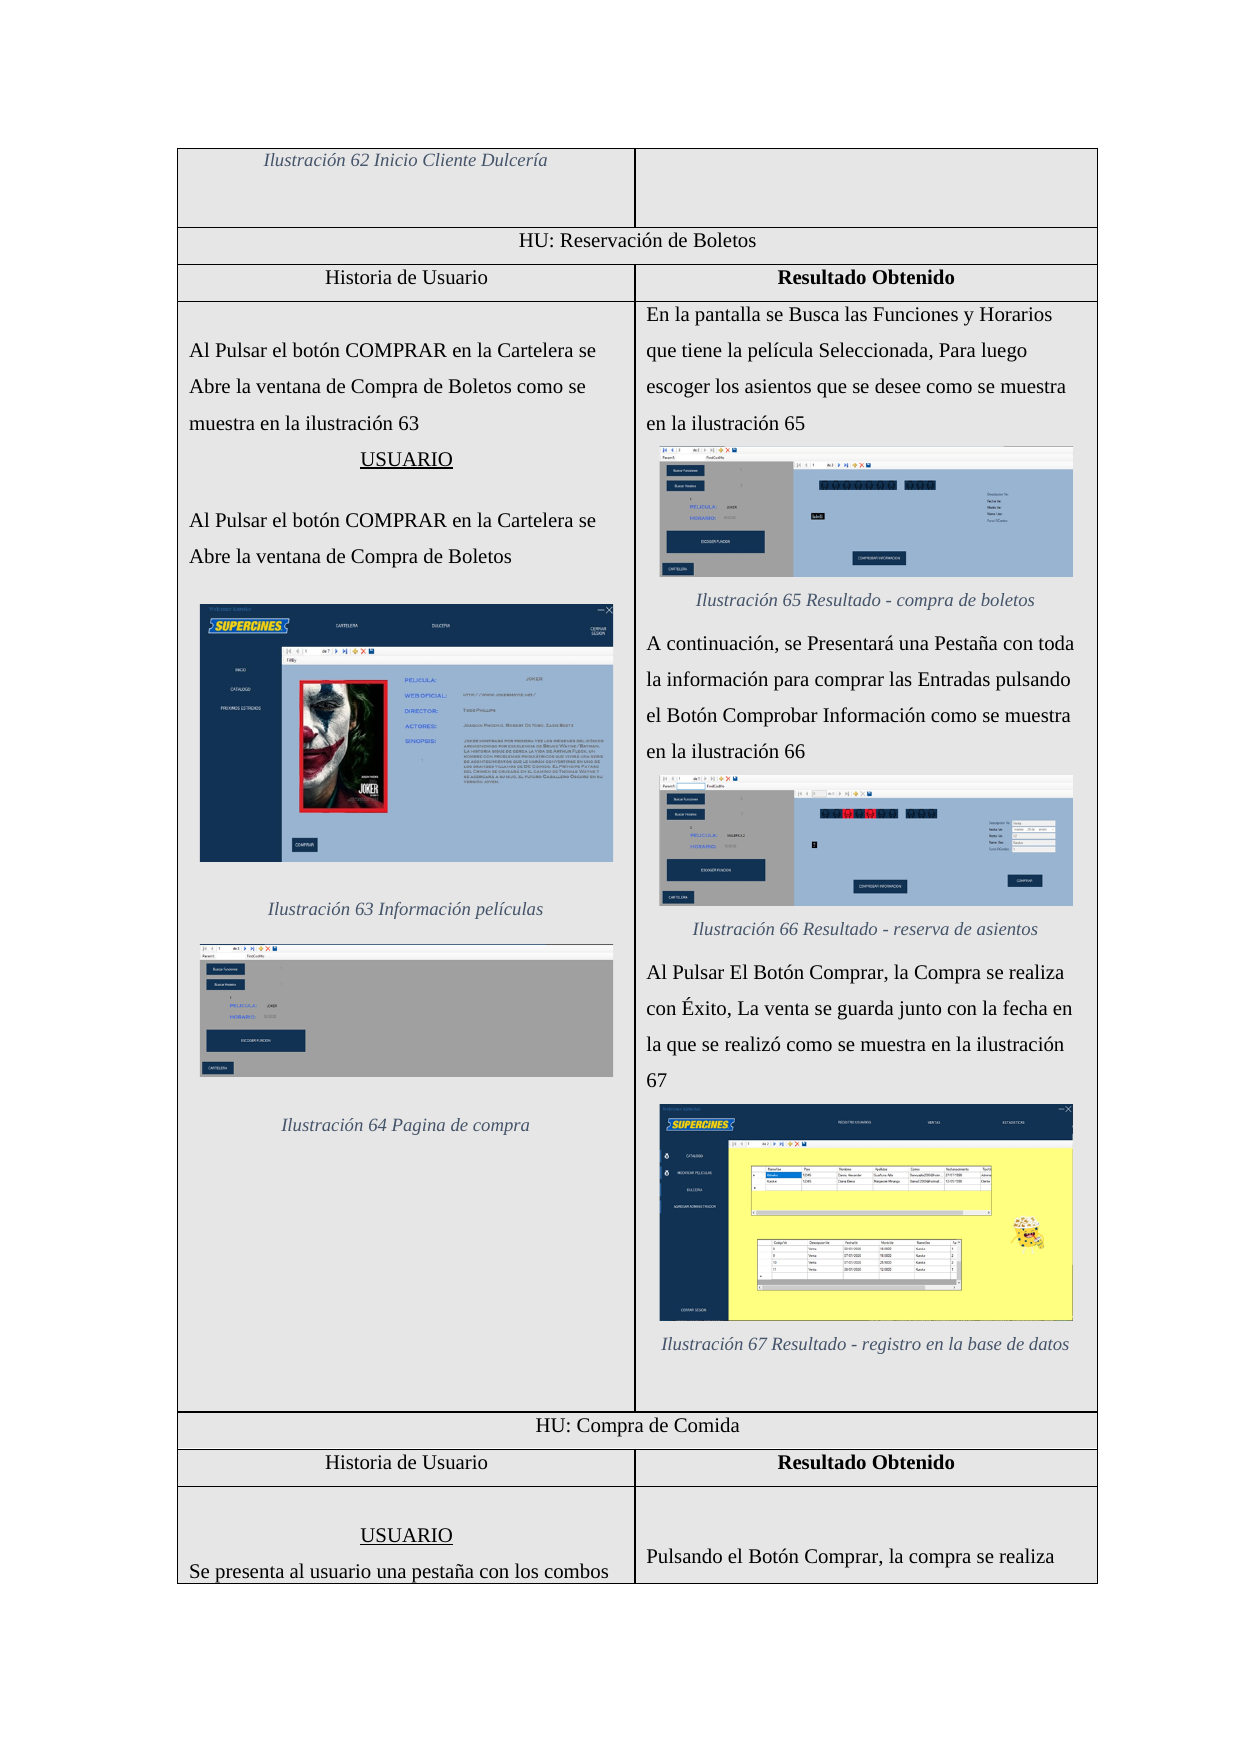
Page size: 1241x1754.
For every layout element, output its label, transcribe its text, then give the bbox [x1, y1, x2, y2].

picture [659, 775, 1073, 906]
table_cell Resultado Obtenido [636, 1450, 1097, 1486]
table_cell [178, 1487, 634, 1583]
table_cell En la pantalla se Busca las Funciones y Horarios que tiene la película Seleccionada, Para luego escoger los asientos que se desee como se muestra en la ilustración 65 Ilustración 65 Resultado - compra de boletos A continuación, se Presentará una Pestaña con toda la información para comprar las Entradas pulsando el Botón Comprobar Información como se muestra en la ilustración 66 Ilustración 66 Resultado - reserva de asientos Al Pulsar El Botón Comprar, la Compra se realiza con Éxito, La venta se guarda junto con la fecha en la que se realizó como se muestra en la ilustración 67 Ilustración 67 Resultado - registro en la base de datos [636, 302, 1097, 1411]
picture [659, 446, 1073, 577]
table_cell Resultado Obtenido [636, 265, 1097, 301]
table_cell Historia de Usuario [178, 1450, 634, 1486]
table_cell HU: Compra de Comida [178, 1413, 1097, 1448]
table_cell Al Pulsar el botón COMPRAR en la Cartelera se Abre la ventana de Compra de Boletos como se muestra en la ilustración 63 USUARIO Al Pulsar el botón COMPRAR en la Cartelera se Abre la ventana de Compra de Boletos Ilustración 63 Información películas Ilustración 64 Pagina de compra [178, 302, 634, 1411]
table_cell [636, 1487, 1097, 1583]
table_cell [178, 149, 634, 227]
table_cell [636, 149, 1097, 227]
picture [199, 604, 614, 862]
picture [199, 944, 614, 1077]
table_cell Historia de Usuario [178, 265, 634, 301]
table_cell HU: Reservación de Boletos [178, 228, 1097, 264]
picture [659, 1104, 1073, 1321]
